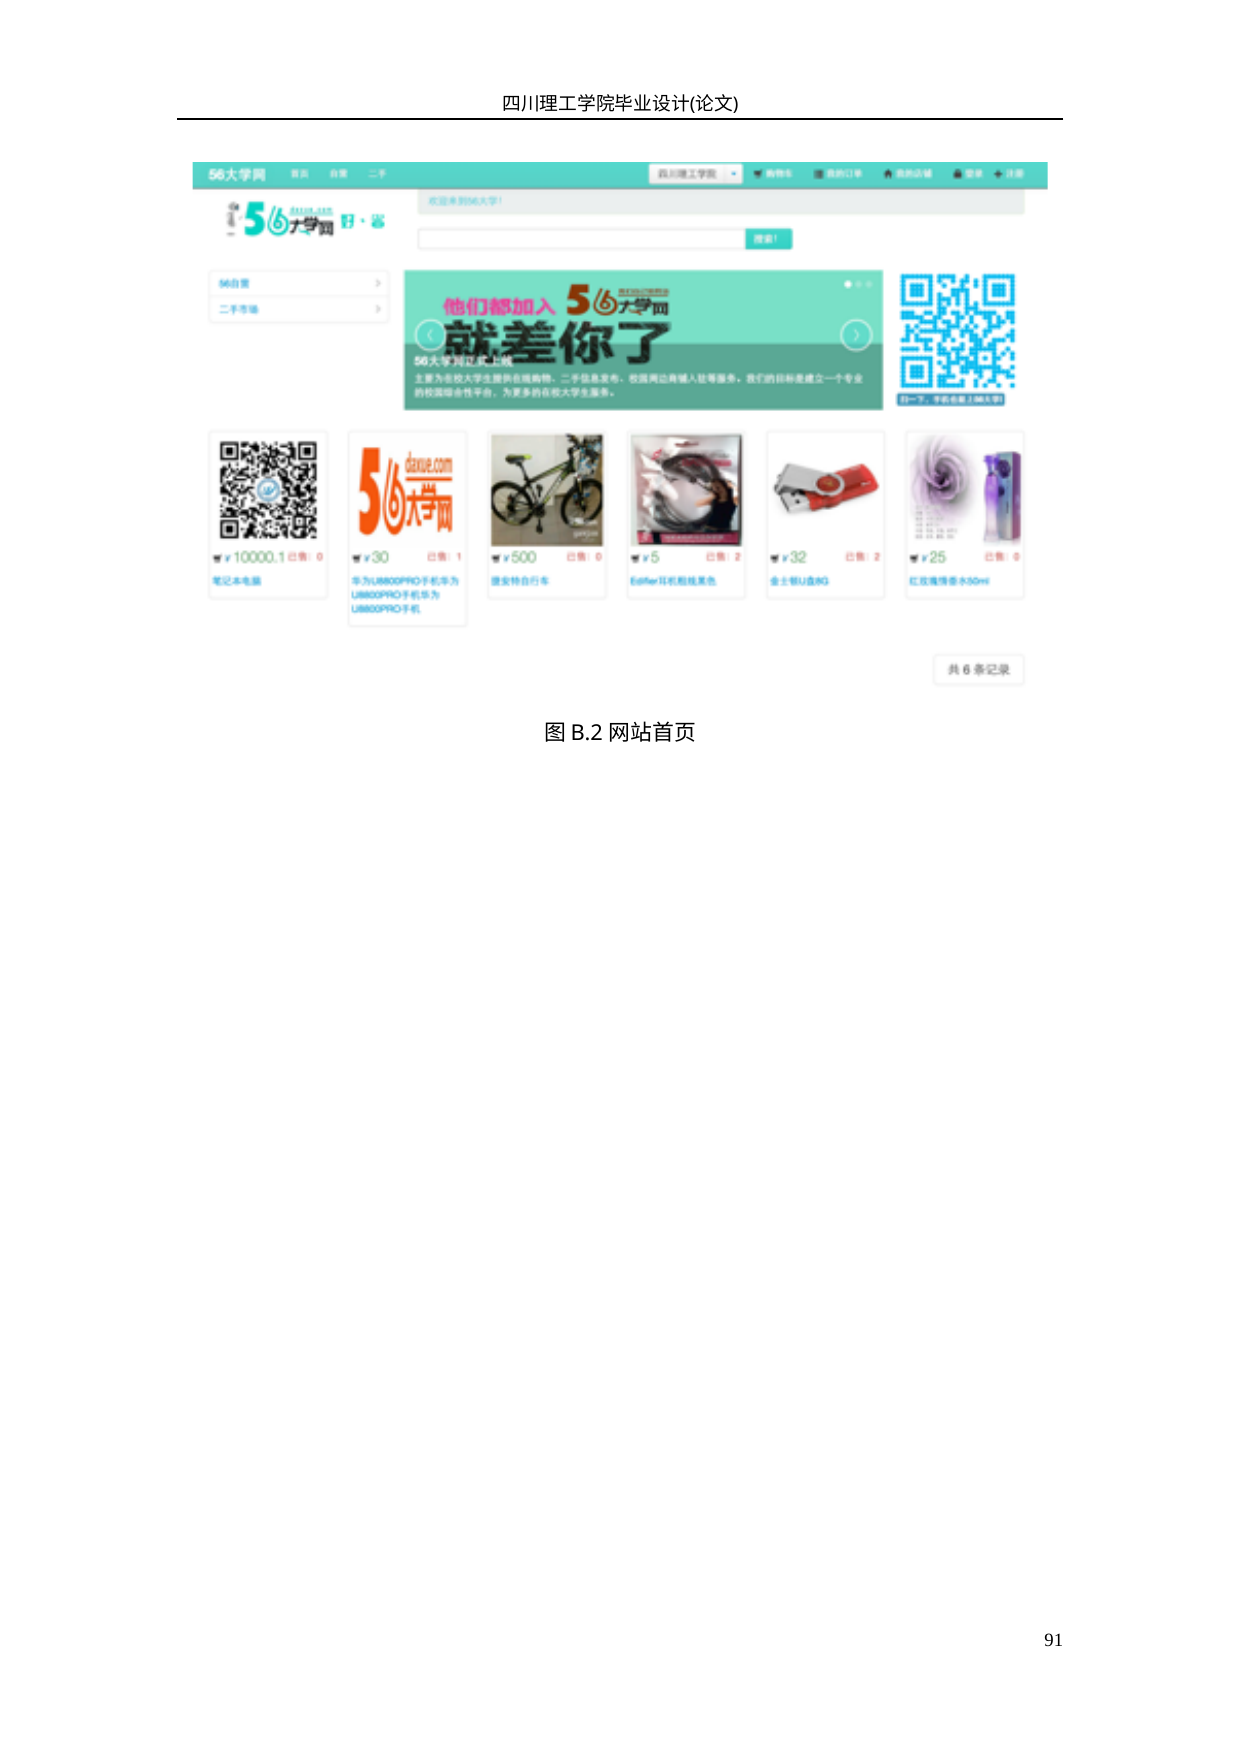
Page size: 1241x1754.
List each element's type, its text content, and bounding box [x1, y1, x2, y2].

picture [192, 162, 1048, 702]
text 图B.2 网站首页 [177, 714, 1063, 747]
